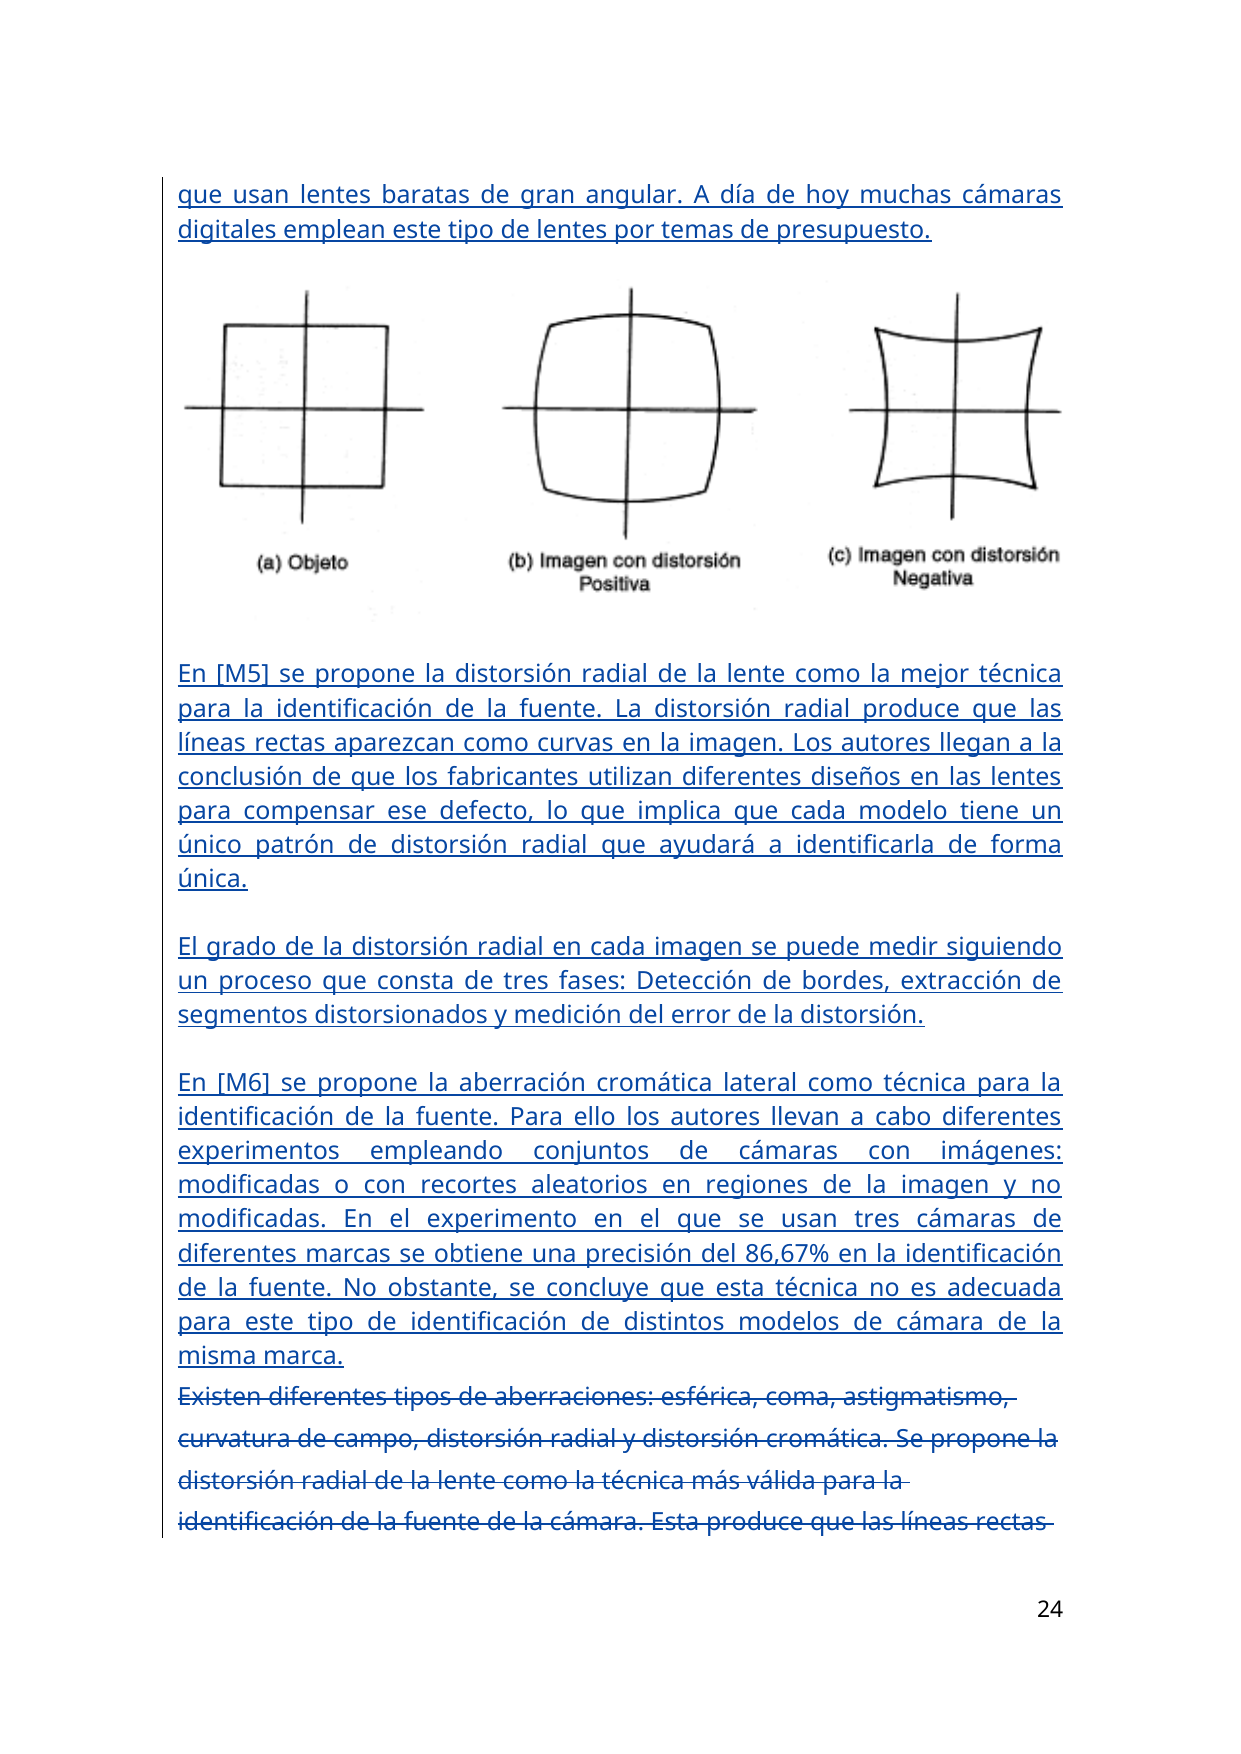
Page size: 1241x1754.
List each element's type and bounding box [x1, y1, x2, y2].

picture [177, 279, 1064, 622]
